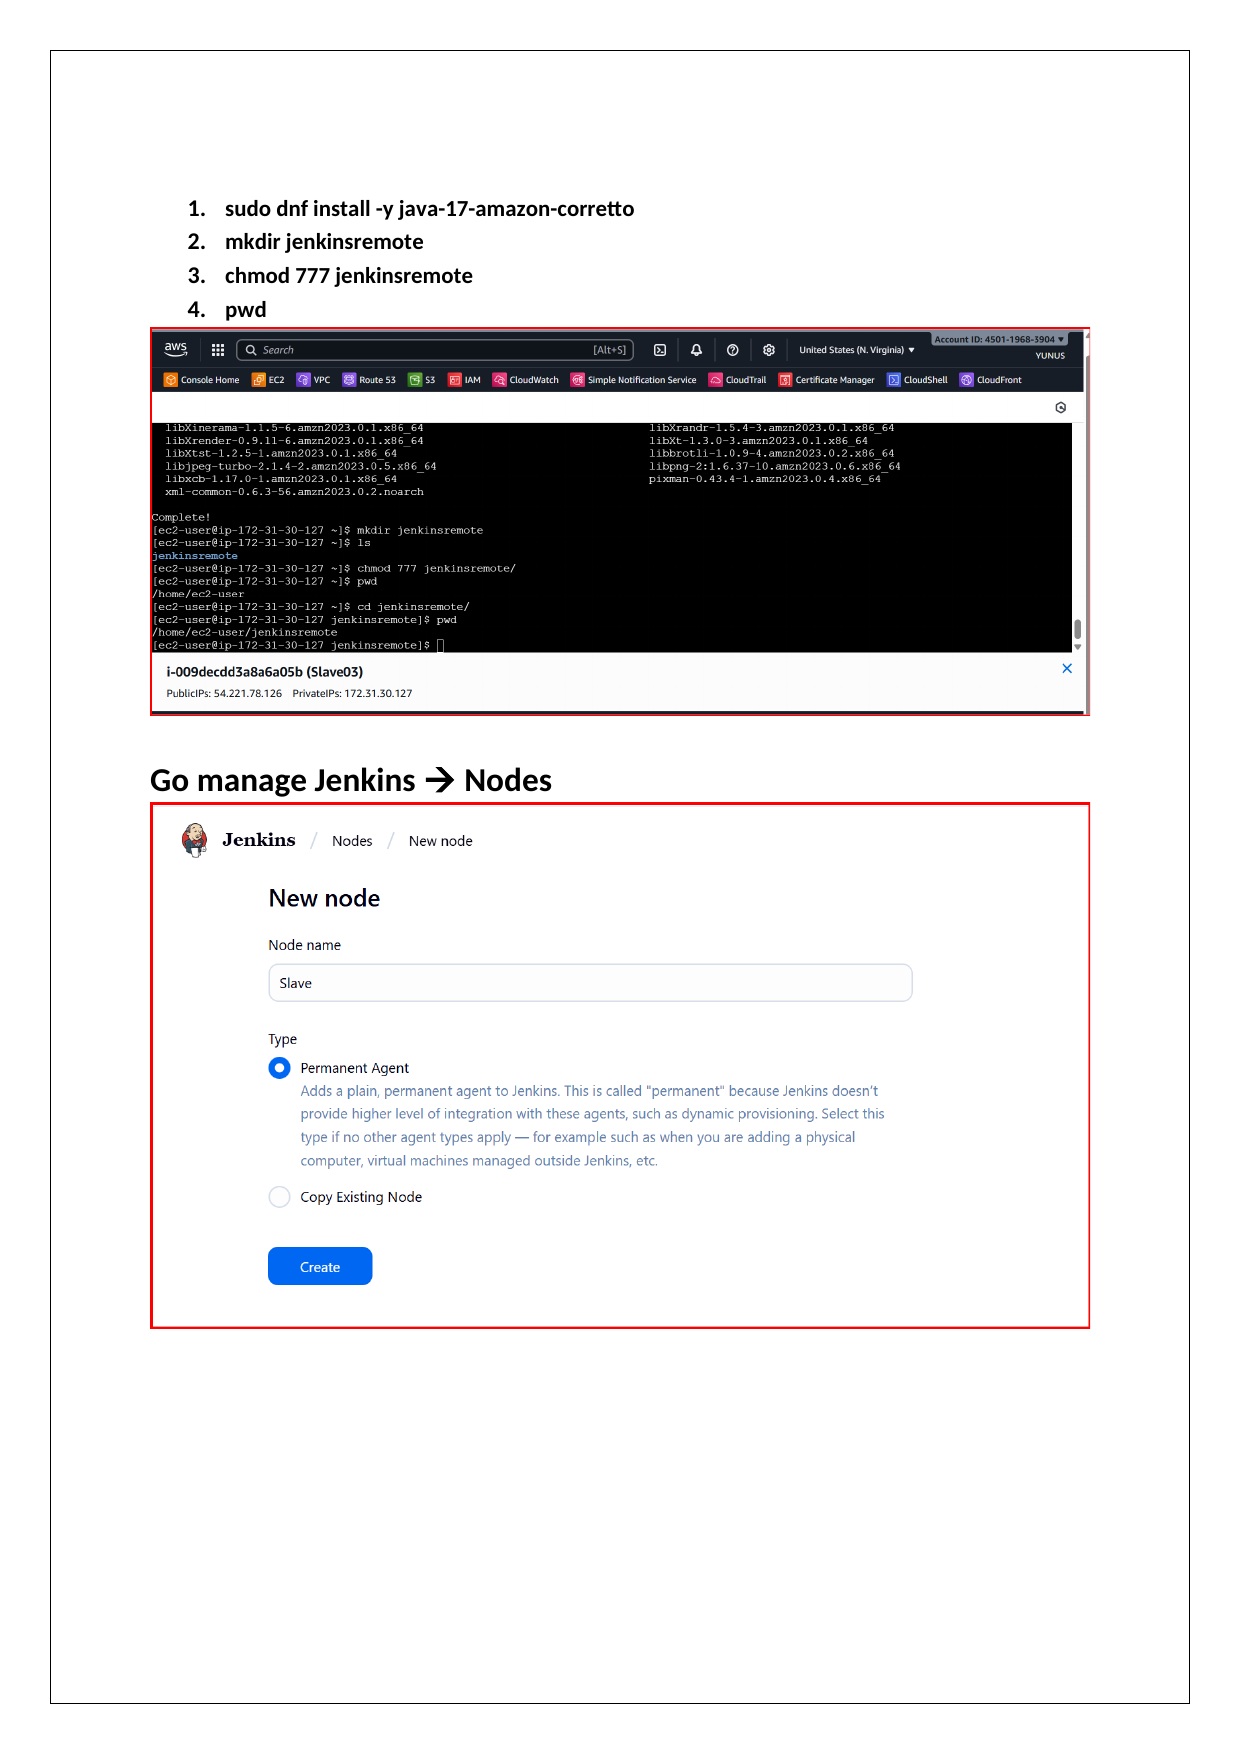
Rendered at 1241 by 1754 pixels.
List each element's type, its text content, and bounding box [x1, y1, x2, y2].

picture [150, 327, 1091, 716]
text Go manage Jenkins Nodes [150, 759, 1090, 800]
list chmod 777 jenkinsremote [187, 260, 1090, 289]
picture [150, 802, 1091, 1329]
list pwd [187, 294, 1090, 323]
list sudo dnf install -y java-17-amazon-corretto [187, 193, 1090, 222]
list mkdir jenkinsremote [187, 226, 1090, 256]
